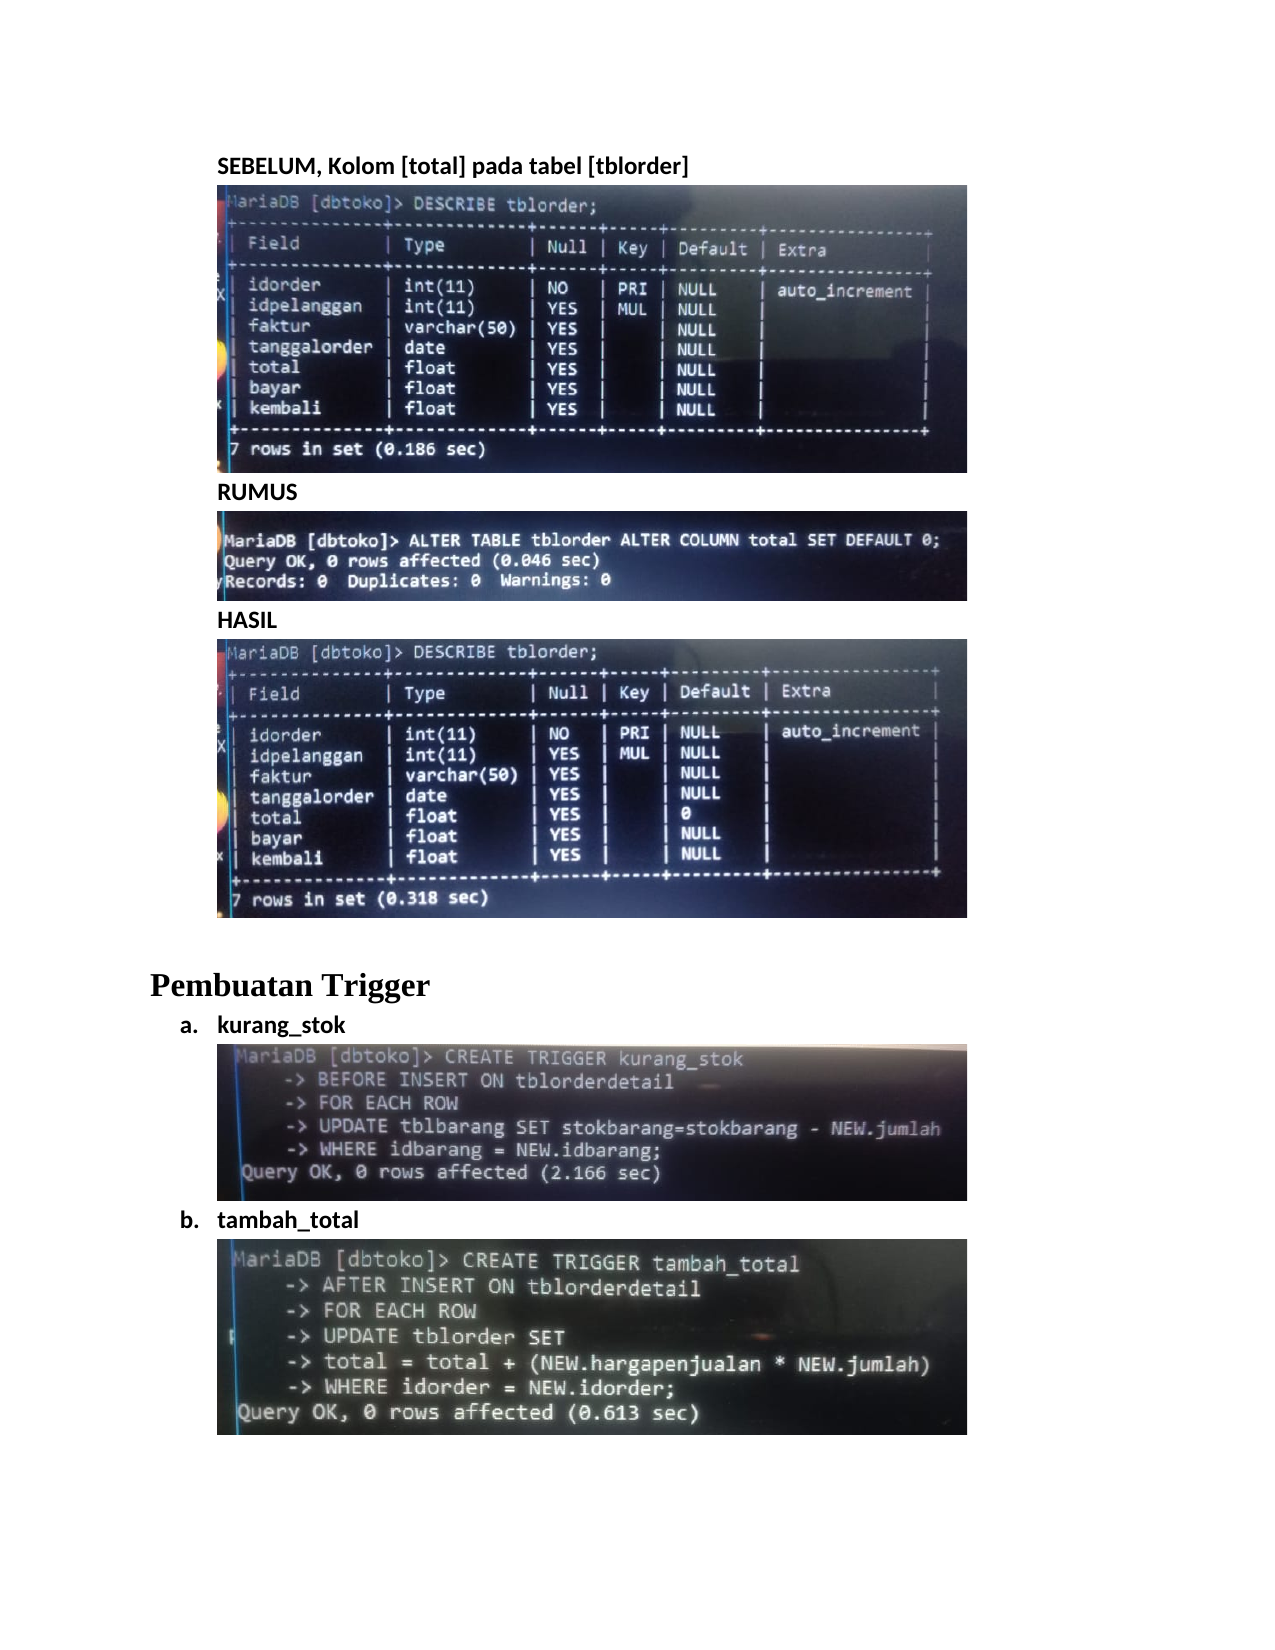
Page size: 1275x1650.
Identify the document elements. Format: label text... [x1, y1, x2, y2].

picture [217, 511, 968, 601]
list HASIL [217, 604, 1125, 635]
list tambah_total [179, 1204, 1125, 1235]
list kurang_stok [179, 1009, 1125, 1040]
picture [217, 185, 968, 473]
list RUMUS [217, 477, 1125, 507]
list SEBELUM, Kolom [total] pada tabel [tblorder] [217, 150, 1125, 181]
picture [217, 639, 968, 918]
picture [217, 1239, 968, 1435]
picture [217, 1044, 968, 1201]
list Pembuatan Trigger [150, 965, 1125, 1004]
